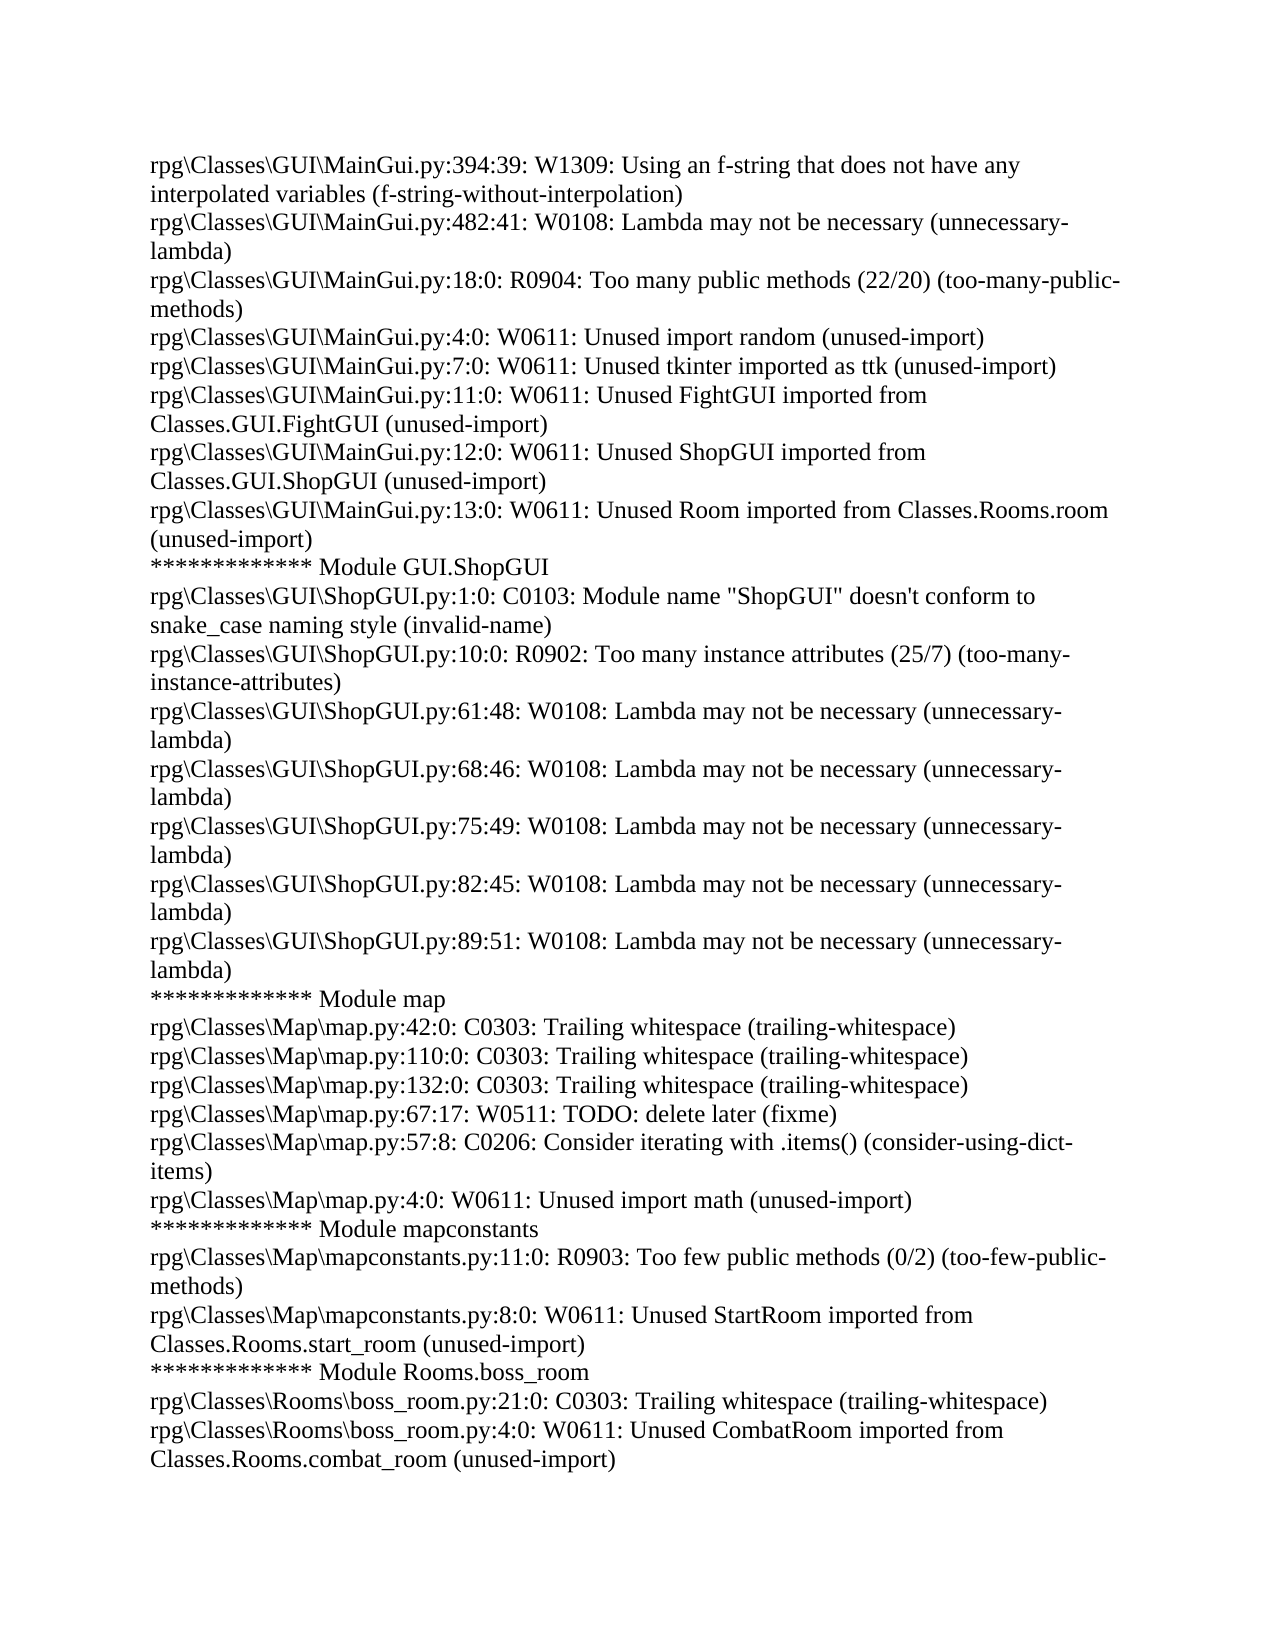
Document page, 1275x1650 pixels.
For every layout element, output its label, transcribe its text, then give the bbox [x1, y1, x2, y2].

text rpg\Classes\Rooms\boss_room.py:4:0: W0611: Unused CombatRoom imported from Classes.Rooms.combat_room (unused-import) [150, 1415, 1125, 1472]
text rpg\Classes\Map\mapconstants.py:11:0: R0903: Too few public methods (0/2) (too-few-public-methods) [150, 1242, 1125, 1300]
text rpg\Classes\GUI\ShopGUI.py:10:0: R0902: Too many instance attributes (25/7) (too-many-instance-attributes) [150, 639, 1125, 696]
text rpg\Classes\Map\map.py:42:0: C0303: Trailing whitespace (trailing-whitespace) [150, 1012, 1125, 1041]
text rpg\Classes\GUI\MainGui.py:18:0: R0904: Too many public methods (22/20) (too-many-public-methods) [150, 265, 1125, 322]
text rpg\Classes\GUI\ShopGUI.py:89:51: W0108: Lambda may not be necessary (unnecessary-lambda) [150, 926, 1125, 984]
text rpg\Classes\Map\map.py:4:0: W0611: Unused import math (unused-import) [150, 1185, 1125, 1214]
text rpg\Classes\GUI\MainGui.py:13:0: W0611: Unused Room imported from Classes.Rooms.room (unused-import) [150, 495, 1125, 552]
text rpg\Classes\Map\map.py:132:0: C0303: Trailing whitespace (trailing-whitespace) [150, 1070, 1125, 1099]
text rpg\Classes\Map\mapconstants.py:8:0: W0611: Unused StartRoom imported from Classes.Rooms.start_room (unused-import) [150, 1300, 1125, 1357]
text ************* Module GUI.ShopGUI [150, 552, 1125, 581]
text ************* Module map [150, 984, 1125, 1012]
text rpg\Classes\GUI\ShopGUI.py:68:46: W0108: Lambda may not be necessary (unnecessary-lambda) [150, 754, 1125, 811]
text rpg\Classes\GUI\MainGui.py:12:0: W0611: Unused ShopGUI imported from Classes.GUI.ShopGUI (unused-import) [150, 437, 1125, 495]
text rpg\Classes\Rooms\boss_room.py:21:0: C0303: Trailing whitespace (trailing-whitespace) [150, 1386, 1125, 1415]
text rpg\Classes\GUI\MainGui.py:4:0: W0611: Unused import random (unused-import) [150, 322, 1125, 351]
text rpg\Classes\GUI\ShopGUI.py:82:45: W0108: Lambda may not be necessary (unnecessary-lambda) [150, 869, 1125, 926]
text rpg\Classes\GUI\MainGui.py:394:39: W1309: Using an f-string that does not have any interpolated variables (f-string-without-interpolation) [150, 150, 1125, 207]
text rpg\Classes\Map\map.py:67:17: W0511: TODO: delete later (fixme) [150, 1099, 1125, 1127]
text ************* Module mapconstants [150, 1214, 1125, 1242]
text rpg\Classes\GUI\ShopGUI.py:61:48: W0108: Lambda may not be necessary (unnecessary-lambda) [150, 696, 1125, 754]
text ************* Module Rooms.boss_room [150, 1357, 1125, 1386]
text rpg\Classes\GUI\MainGui.py:482:41: W0108: Lambda may not be necessary (unnecessary-lambda) [150, 207, 1125, 265]
text rpg\Classes\GUI\MainGui.py:11:0: W0611: Unused FightGUI imported from Classes.GUI.FightGUI (unused-import) [150, 380, 1125, 437]
text rpg\Classes\Map\map.py:110:0: C0303: Trailing whitespace (trailing-whitespace) [150, 1041, 1125, 1070]
text rpg\Classes\GUI\MainGui.py:7:0: W0611: Unused tkinter imported as ttk (unused-import) [150, 351, 1125, 380]
text rpg\Classes\GUI\ShopGUI.py:75:49: W0108: Lambda may not be necessary (unnecessary-lambda) [150, 811, 1125, 869]
text rpg\Classes\GUI\ShopGUI.py:1:0: C0103: Module name "ShopGUI" doesn't conform to snake_case naming style (invalid-name) [150, 581, 1125, 639]
text rpg\Classes\Map\map.py:57:8: C0206: Consider iterating with .items() (consider-using-dict-items) [150, 1127, 1125, 1185]
